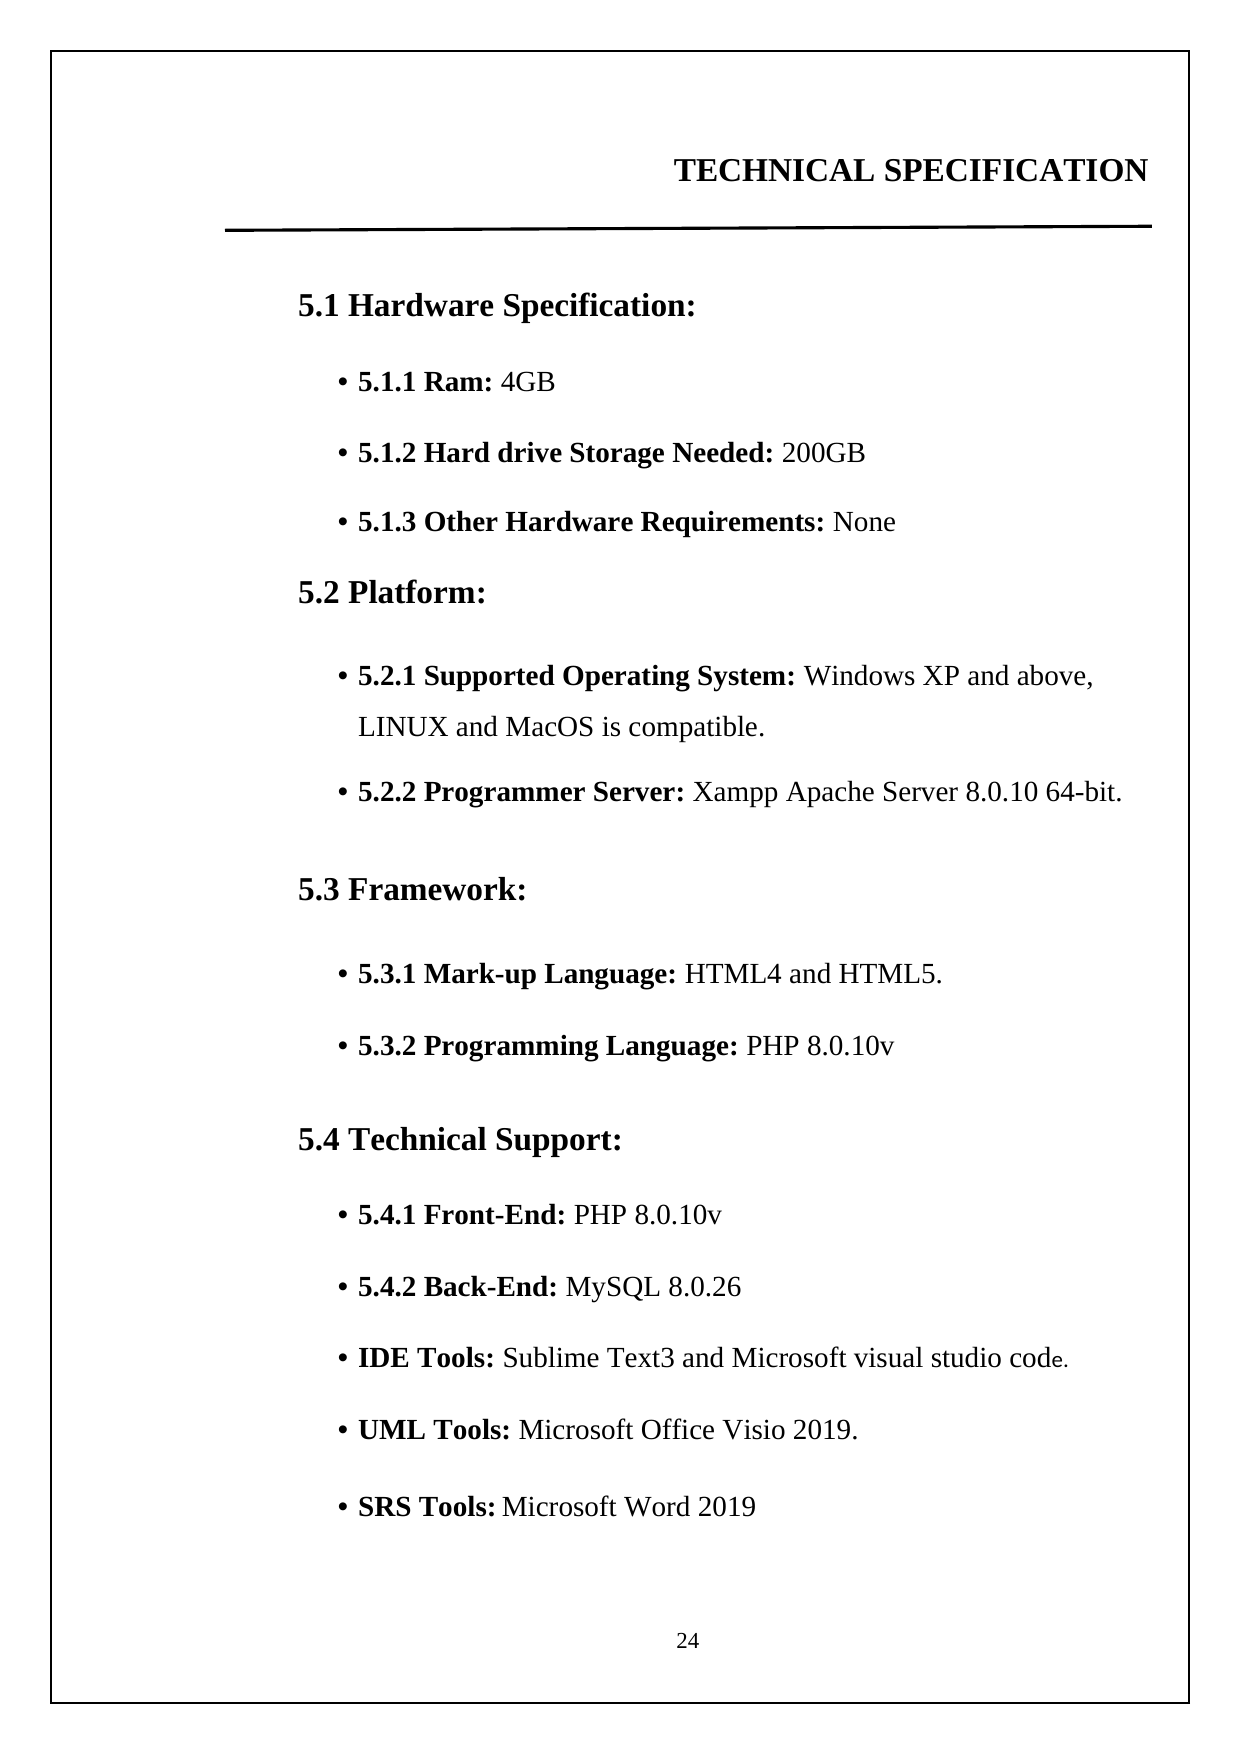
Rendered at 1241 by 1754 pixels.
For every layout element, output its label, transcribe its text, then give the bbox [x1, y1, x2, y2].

list SRS Tools: Microsoft Word 2019 [338, 1489, 1140, 1522]
list UML Tools: Microsoft Office Visio 2019. [338, 1412, 1140, 1446]
list 5.4.2 Back-End: MySQL 8.0.26 [338, 1268, 1140, 1302]
list 5.2.2 Programmer Server: Xampp Apache Server 8.0.10 64-bit. [338, 774, 1140, 808]
list 5.1.1 Ram: 4GB [338, 363, 1140, 397]
text 5.3 Framework: [298, 869, 1140, 908]
list IDE Tools: Sublime Text3 and Microsoft visual studio code. [338, 1340, 1140, 1374]
list 5.1.3 Other Hardware Requirements: None [338, 504, 1140, 537]
text TECHNICAL SPECIFICATION [425, 150, 1148, 188]
list 5.3.1 Mark-up Language: HTML4 and HTML5. [338, 956, 1140, 990]
list 5.4.1 Front-End: PHP 8.0.10v [338, 1197, 1140, 1231]
list 5.1.2 Hard drive Storage Needed: 200GB [338, 435, 1140, 469]
text 5.2 Platform: [298, 573, 1140, 611]
list 5.2.1 Supported Operating System: Windows XP and above, LINUX and MacOS is compatible. [338, 658, 1140, 742]
text 5.4 Technical Support: [298, 1119, 1140, 1157]
list 5.3.2 Programming Language: PHP 8.0.10v [338, 1028, 1140, 1062]
text 5.1 Hardware Specification: [298, 286, 1140, 324]
